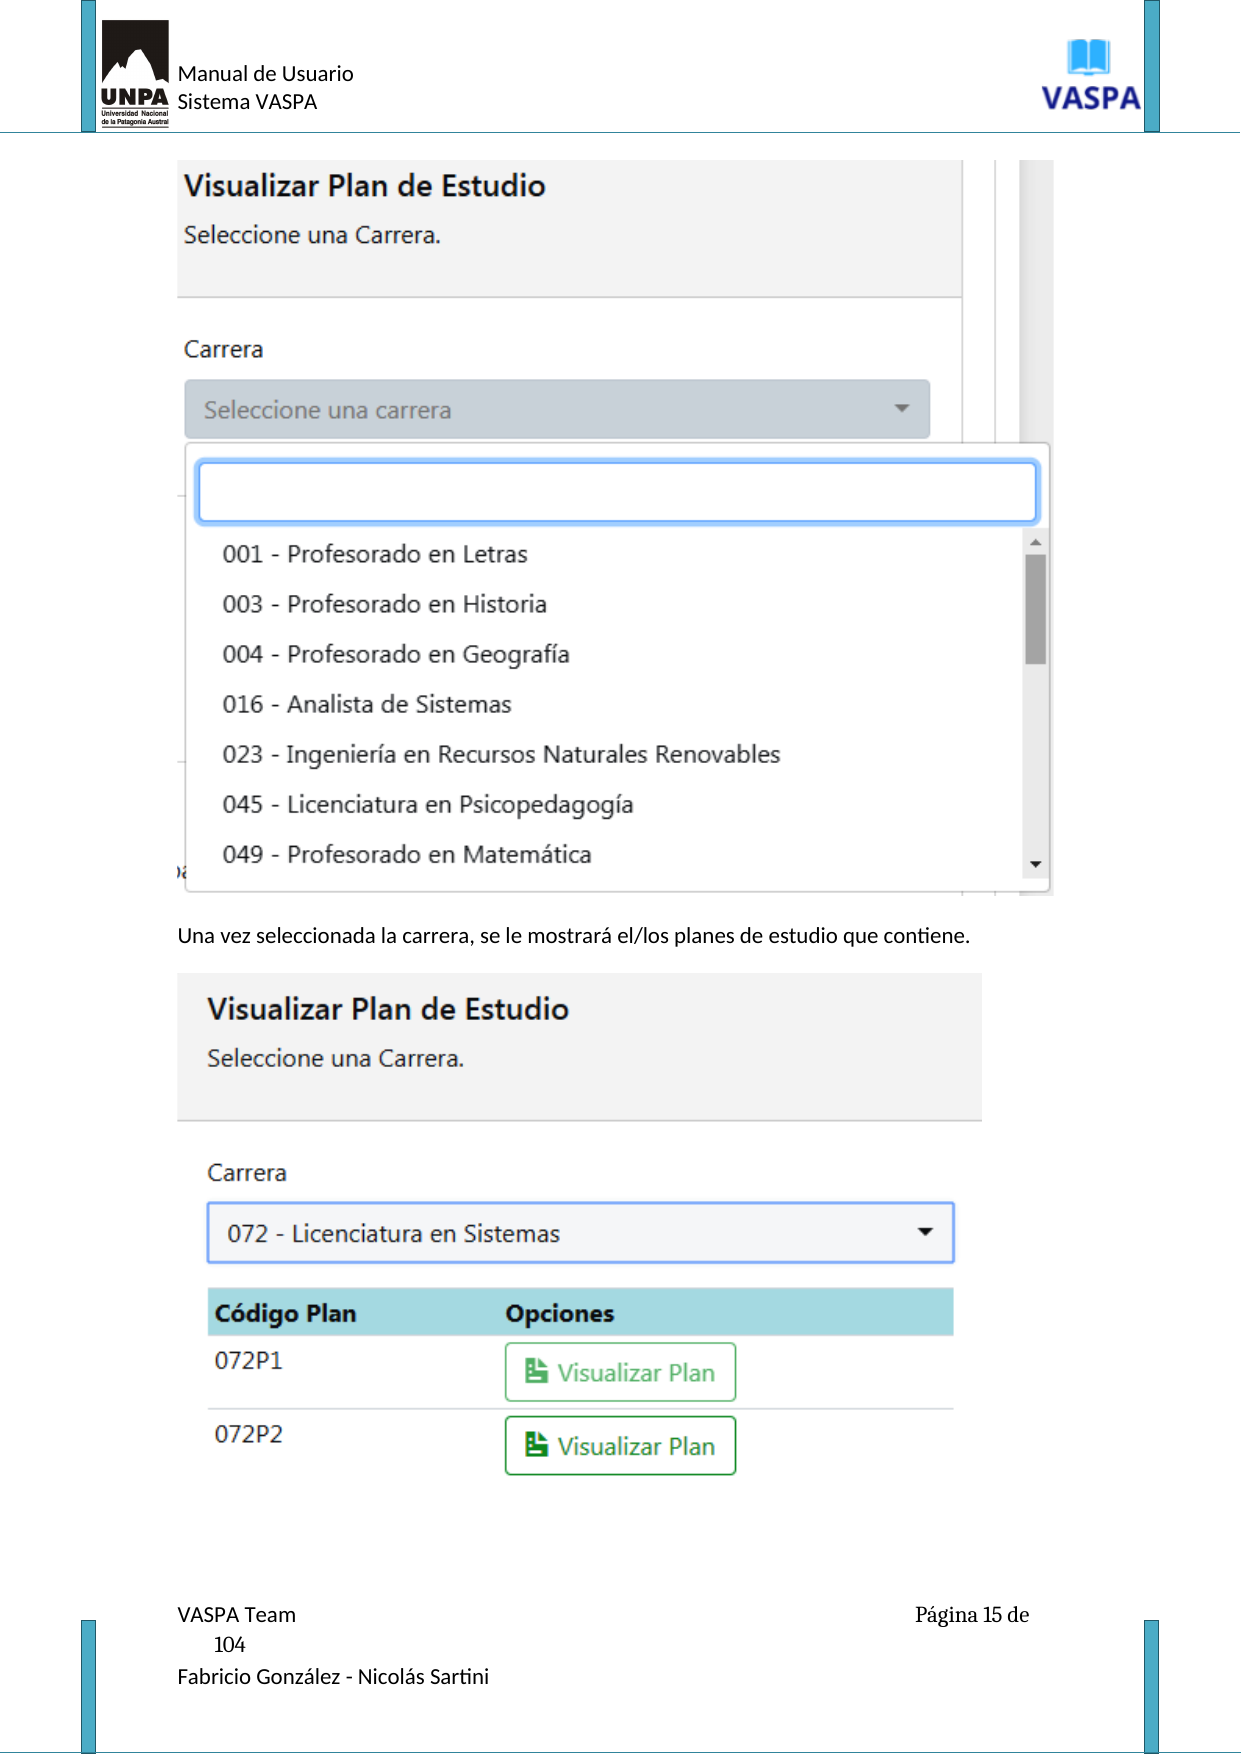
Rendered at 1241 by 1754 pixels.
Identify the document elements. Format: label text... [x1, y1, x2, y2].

picture [1036, 19, 1146, 129]
picture [177, 973, 982, 1532]
text Una vez seleccionada la carrera, se le mostrará el/los planes de estudio que contiene. [177, 921, 1063, 949]
picture [100, 18, 170, 129]
picture [177, 160, 1054, 896]
